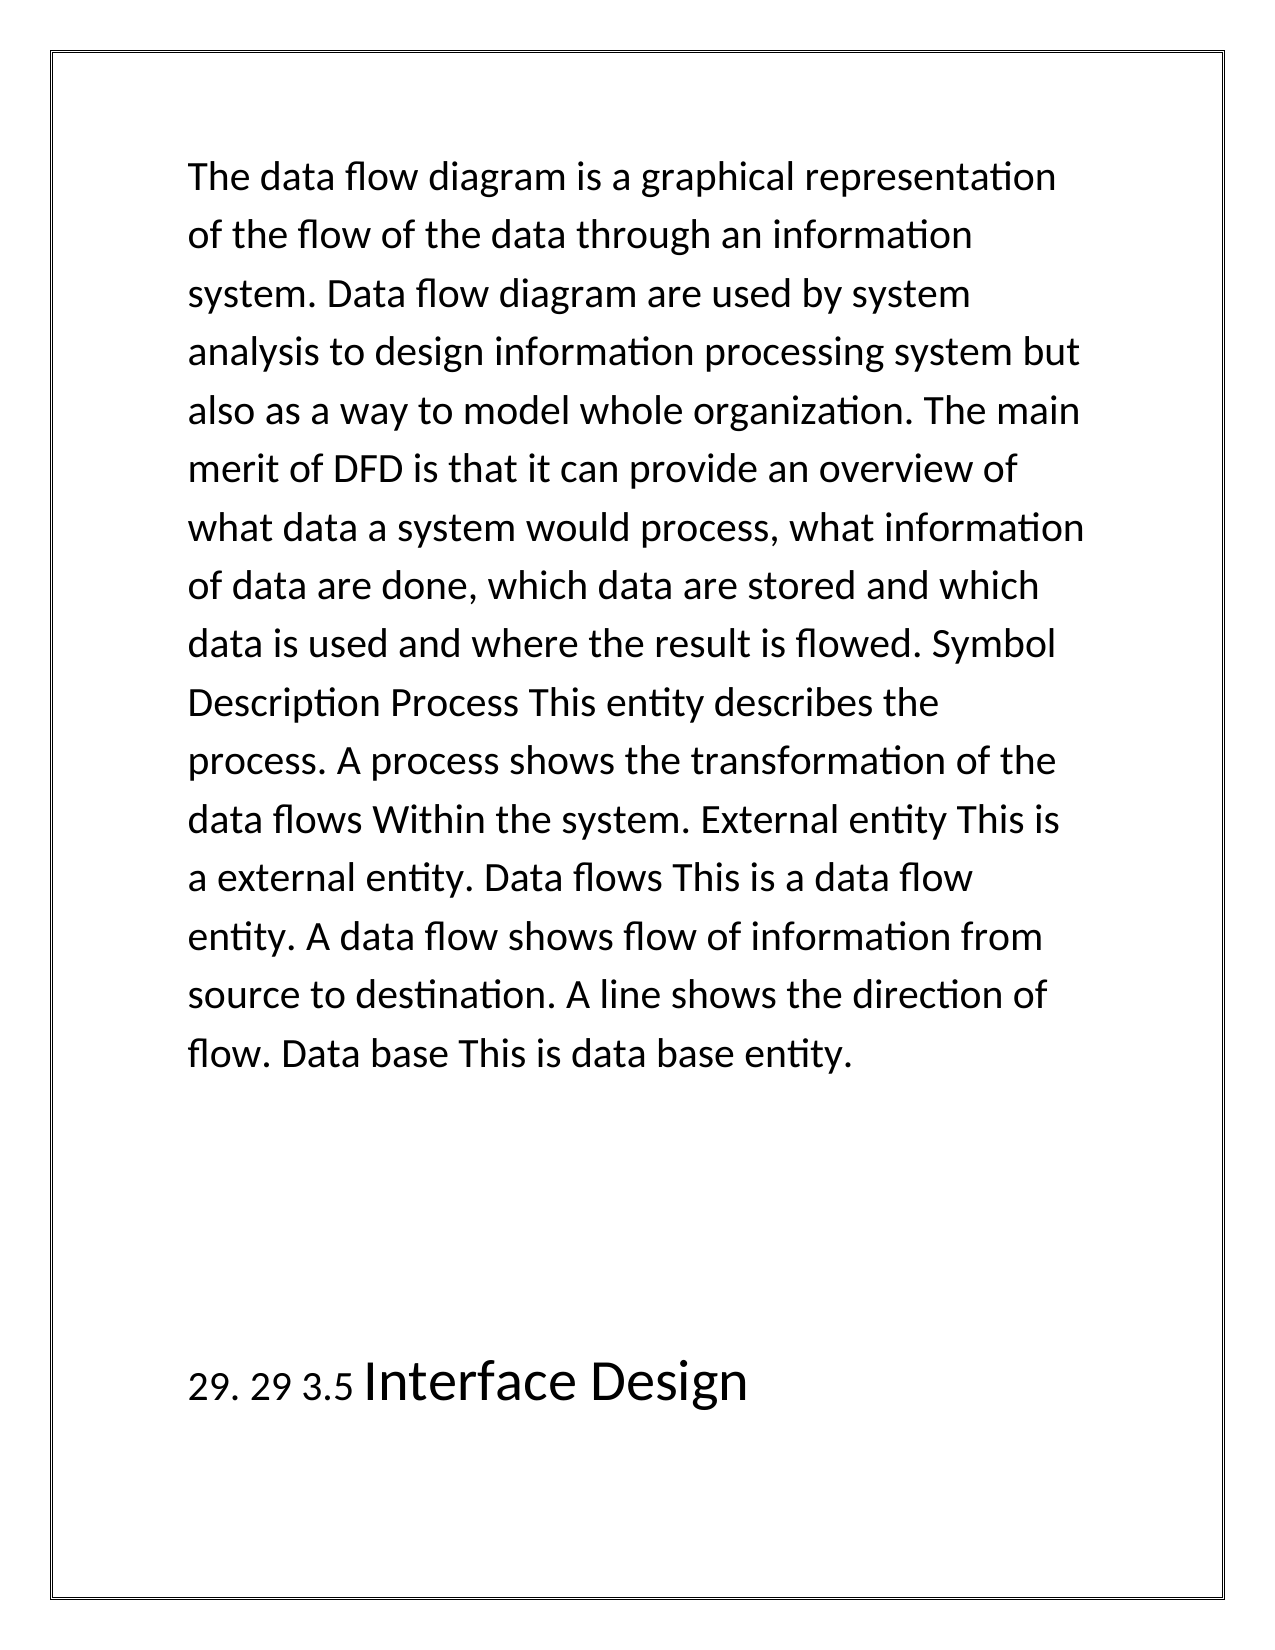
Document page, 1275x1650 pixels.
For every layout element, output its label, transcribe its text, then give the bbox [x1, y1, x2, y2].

text 29. 29 3.5 Interface Design [187, 1344, 1087, 1415]
text The data flow diagram is a graphical representation of the flow of the data through an information system. Data flow diagram are used by system analysis to design information processing system but also as a way to model whole organization. The main merit of DFD is that it can provide an overview of what data a system would process, what information of data are done, which data are stored and which data is used and where the result is flowed. Symbol Description Process This entity describes the process. A process shows the transformation of the data flows Within the system. External entity This is a external entity. Data flows This is a data flow entity. A data flow shows flow of information from source to destination. A line shows the direction of flow. Data base This is data base entity. [187, 150, 1087, 1077]
